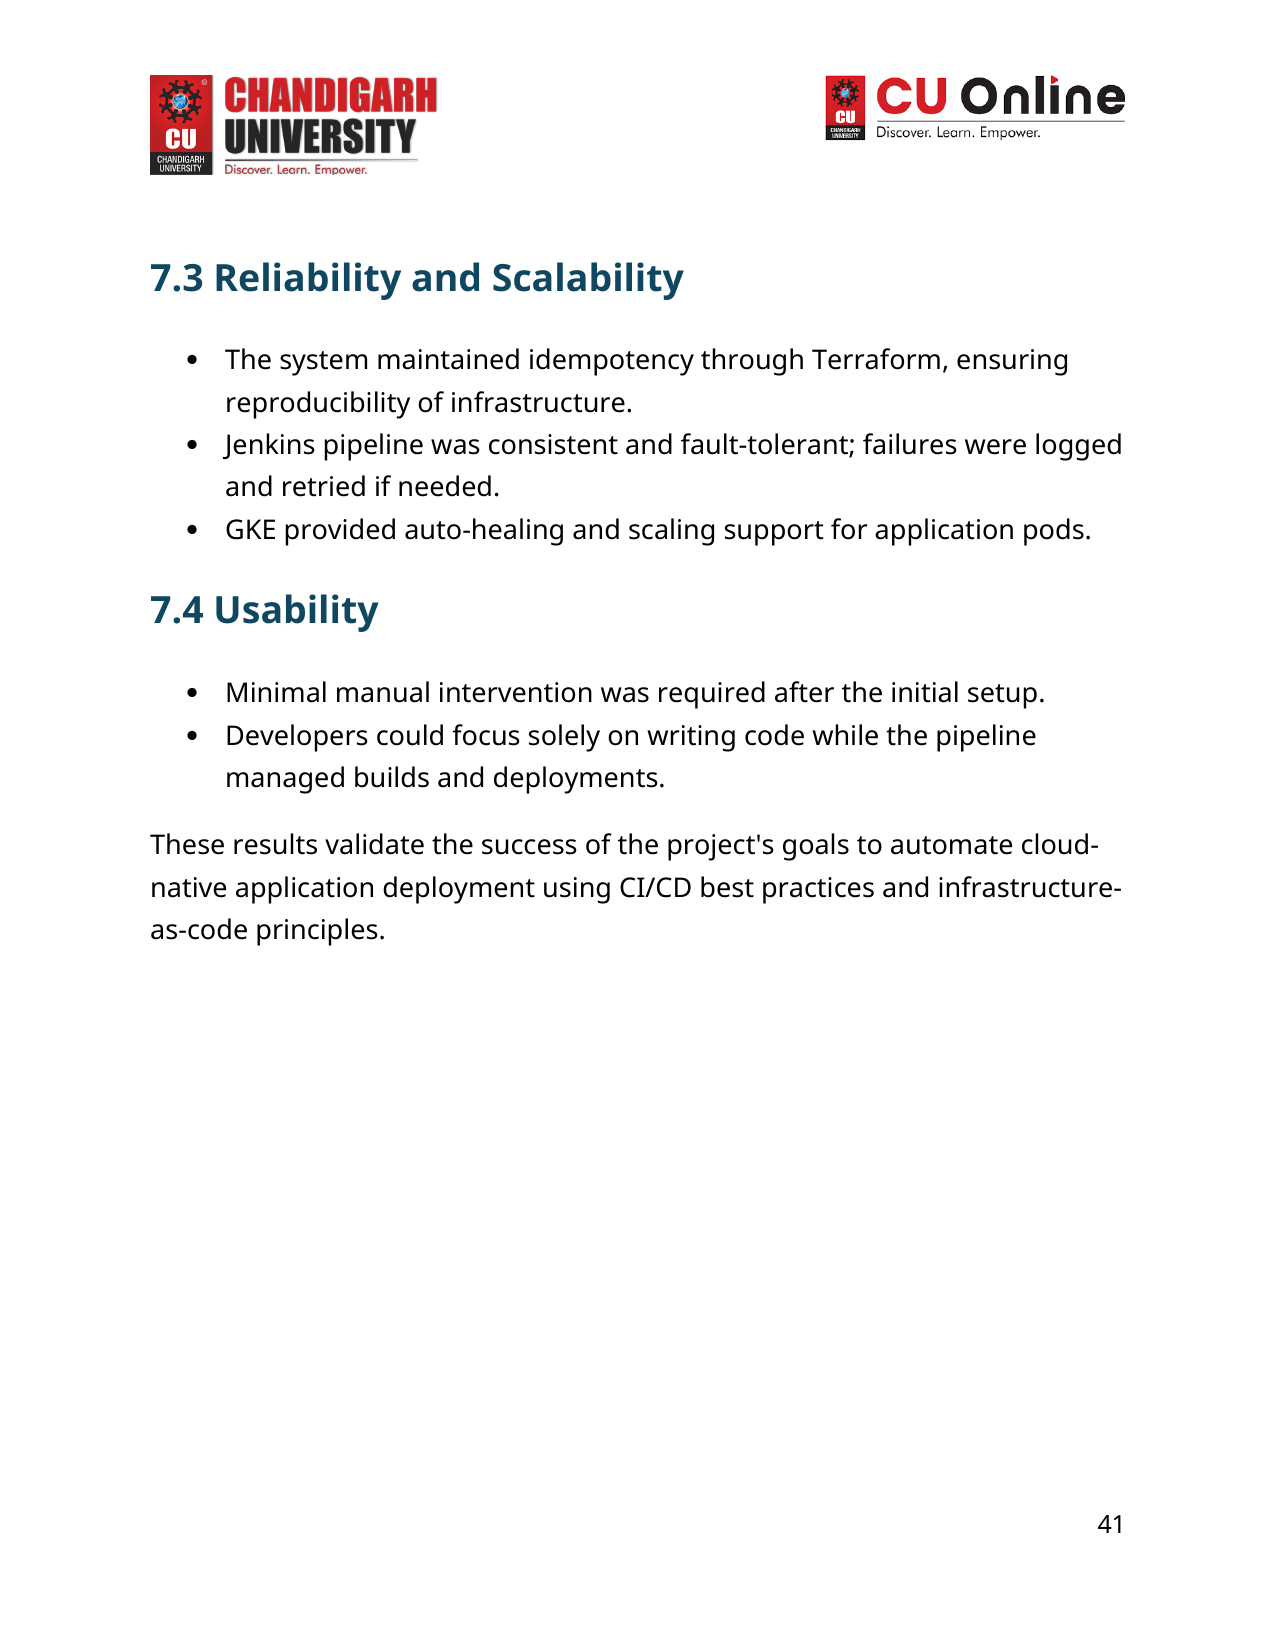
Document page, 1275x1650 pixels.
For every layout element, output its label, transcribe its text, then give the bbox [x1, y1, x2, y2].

list GKE provided auto-healing and scaling support for application pods. [187, 510, 1125, 547]
subtitle 7.3 Reliability and Scalability [150, 251, 1125, 302]
picture [150, 75, 439, 175]
list Jenkins pipeline was consistent and fault-tolerant; failures were logged and retried if needed. [187, 426, 1125, 505]
text These results validate the success of the project's goals to automate cloud-native application deployment using CI/CD best practices and infrastructure-as-code principles. [150, 826, 1125, 947]
list The system maintained idempotency through Terraform, ensuring reproducibility of infrastructure. [187, 341, 1125, 420]
picture [824, 75, 1125, 141]
list Minimal manual intervention was required after the initial setup. [187, 674, 1125, 711]
list Developers could focus solely on writing code while the pipeline managed builds and deployments. [187, 716, 1125, 795]
subtitle 7.4 Usability [150, 584, 1125, 635]
